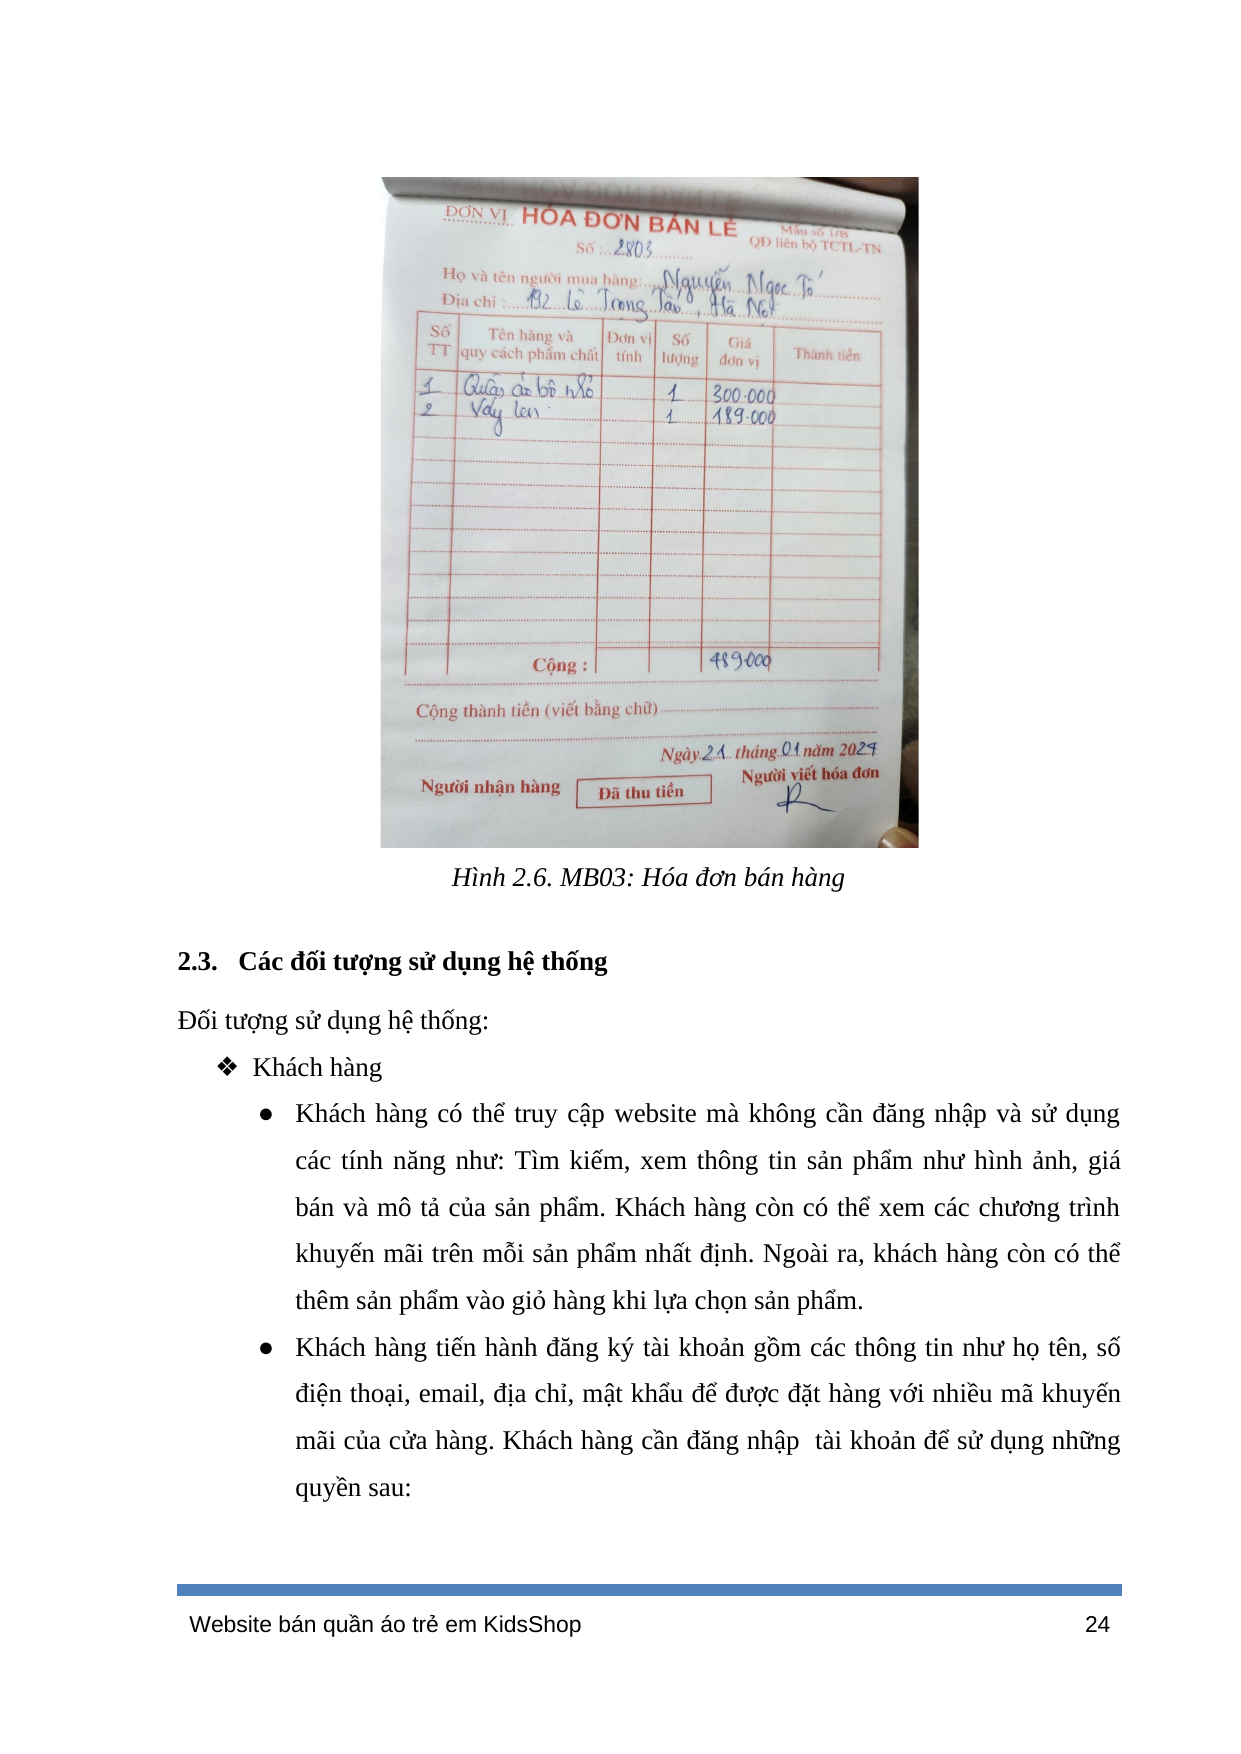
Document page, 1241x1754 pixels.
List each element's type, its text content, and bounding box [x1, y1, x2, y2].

list Khách hàng tiến hành đăng ký tài khoản gồm các thông tin như họ tên, số điện thoại, email, địa chỉ, mật khẩu để được đặt hàng với nhiều mã khuyến mãi của cửa hàng. Khách hàng cần đăng nhập tài khoản để sử dụng những quyền sau: [258, 1331, 1122, 1502]
picture [380, 177, 919, 848]
subtitle 2.3. Các đối tượng sử dụng hệ thống [177, 945, 1122, 976]
list Khách hàng có thể truy cập website mà không cần đăng nhập và sử dụng các tính năng như: Tìm kiếm, xem thông tin sản phẩm như hình ảnh, giá bán và mô tả của sản phẩm. Khách hàng còn có thể xem các chương trình khuyến mãi trên mỗi sản phẩm nhất định. Ngoài ra, khách hàng còn có thể thêm sản phẩm vào giỏ hàng khi lựa chọn sản phẩm. [258, 1097, 1122, 1315]
list Khách hàng [215, 1051, 1122, 1082]
text Hình 2.6. MB03: Hóa đơn bán hàng [177, 861, 1122, 892]
text Đối tượng sử dụng hệ thống: [177, 1004, 1122, 1035]
